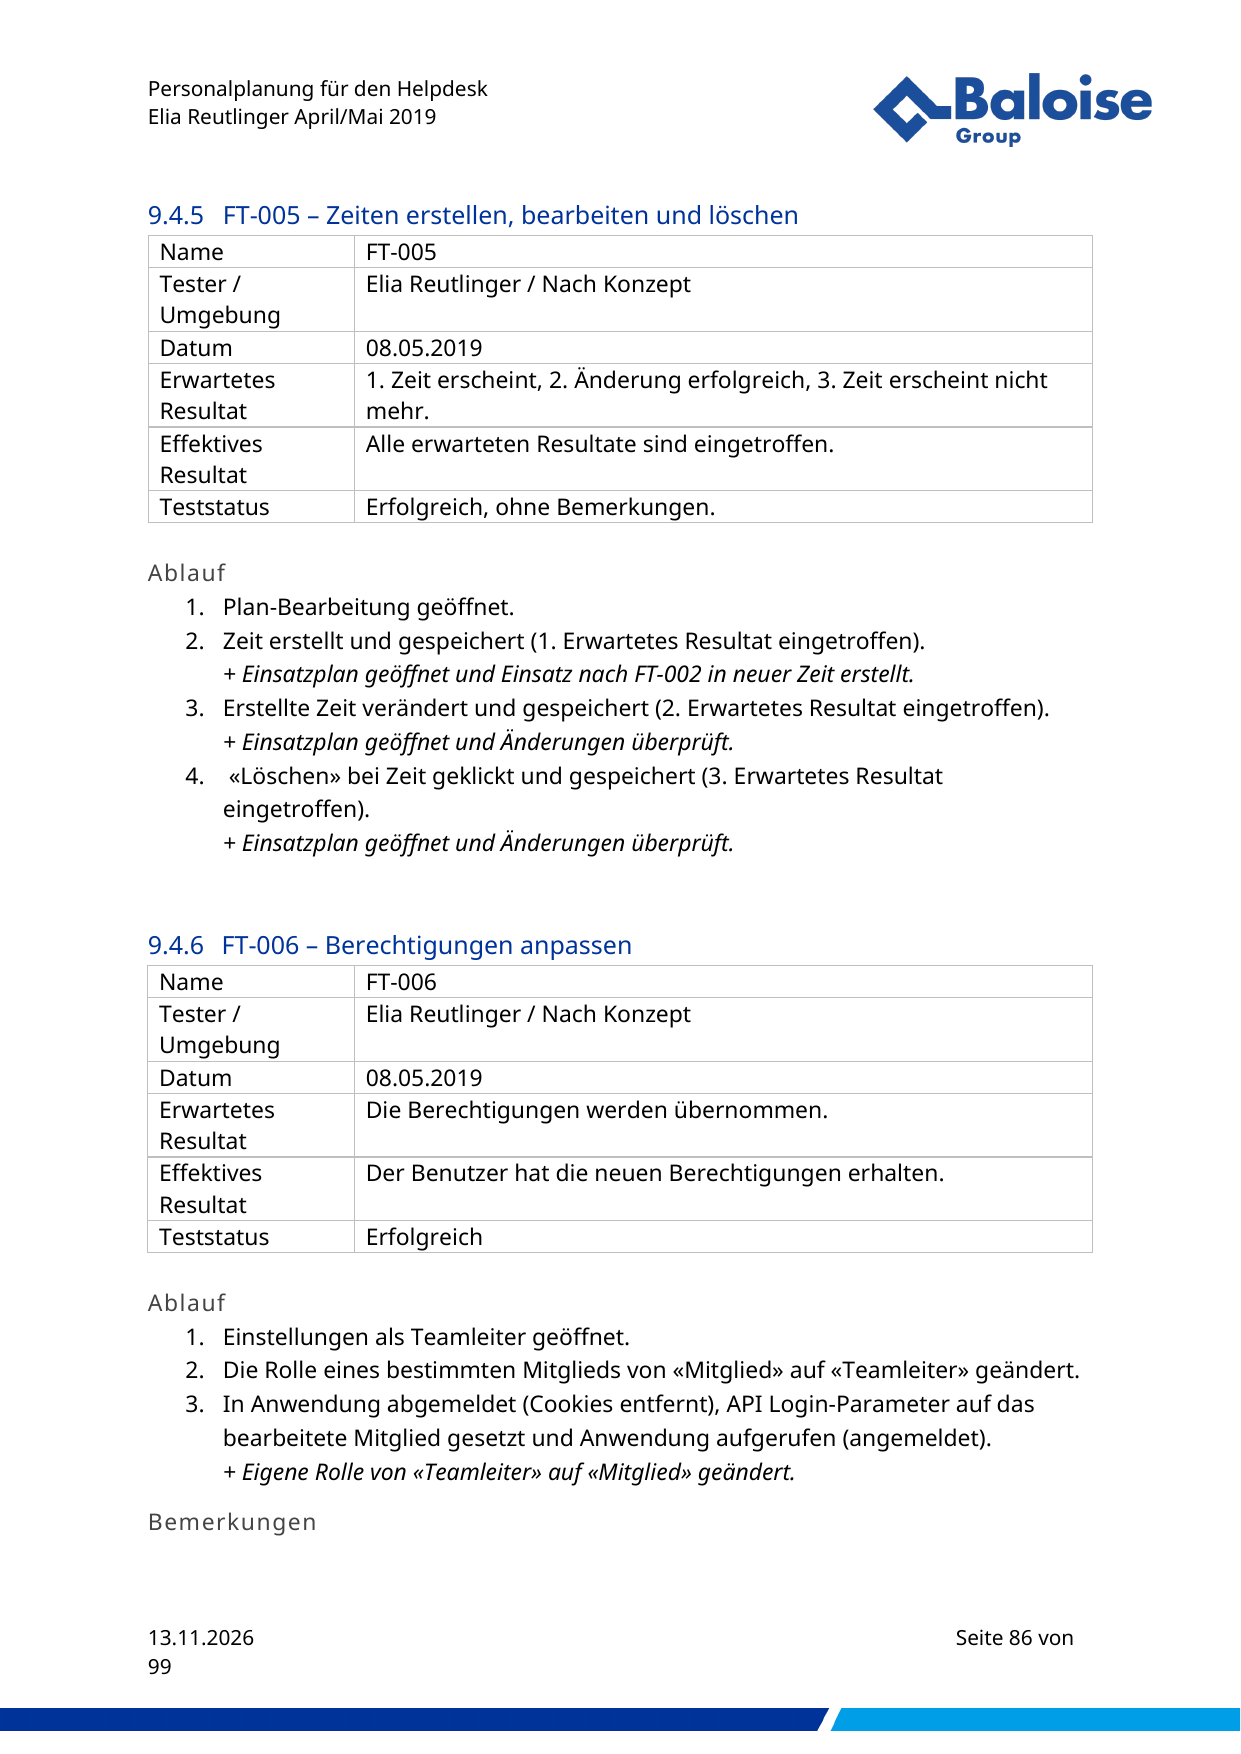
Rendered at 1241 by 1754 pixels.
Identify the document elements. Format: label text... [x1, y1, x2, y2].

table_header Name [148, 966, 354, 997]
table_cell Datum [149, 332, 354, 363]
subtitle Ablauf [148, 557, 1093, 588]
table_cell 08.05.2019 [355, 1062, 1092, 1093]
table_cell Erwartetes Resultat [149, 364, 354, 426]
table_cell Effektives Resultat [148, 1158, 354, 1220]
list Plan-Bearbeitung geöffnet. [185, 591, 1093, 622]
list + Einsatzplan geöffnet und Änderungen überprüft. [223, 726, 1093, 757]
list FT-006 – Berechtigungen anpassen [148, 928, 1093, 962]
table_cell Elia Reutlinger / Nach Konzept [355, 268, 1092, 331]
list Bemerkungen [148, 1506, 1093, 1537]
list «Löschen» bei Zeit geklickt und gespeichert (3. Erwartetes Resultat eingetroffen). [185, 759, 1093, 824]
picture [0, 1708, 1241, 1733]
subtitle FT-005 – Zeiten erstellen, bearbeiten und löschen [148, 198, 1093, 232]
list + Einsatzplan geöffnet und Einsatz nach FT-002 in neuer Zeit erstellt. [223, 658, 1093, 689]
table_cell Die Berechtigungen werden übernommen. [355, 1094, 1092, 1156]
table_cell Erfolgreich, ohne Bemerkungen. [355, 491, 1092, 522]
table_cell Alle erwarteten Resultate sind eingetroffen. [355, 428, 1092, 490]
table_cell Teststatus [149, 491, 354, 522]
list + Einsatzplan geöffnet und Änderungen überprüft. [223, 827, 1093, 858]
table_header FT-006 [355, 966, 1092, 997]
table_cell Teststatus [148, 1221, 354, 1252]
table_cell Erfolgreich [355, 1221, 1092, 1252]
table_cell Erwartetes Resultat [148, 1094, 354, 1156]
table_cell Tester / Umgebung [149, 268, 354, 331]
list Einstellungen als Teamleiter geöffnet. [185, 1321, 1093, 1352]
table_cell Tester / Umgebung [148, 998, 354, 1061]
list Zeit erstellt und gespeichert (1. Erwartetes Resultat eingetroffen). [185, 624, 1093, 656]
table_cell Elia Reutlinger / Nach Konzept [355, 998, 1092, 1061]
table_header Name [149, 236, 354, 267]
list Ablauf [148, 1287, 1093, 1318]
list + Eigene Rolle von «Teamleiter» auf «Mitglied» geändert. [223, 1456, 1093, 1487]
table_cell Der Benutzer hat die neuen Berechtigungen erhalten. [355, 1158, 1092, 1220]
picture [873, 73, 1152, 147]
table_cell 08.05.2019 [355, 332, 1092, 363]
table_header FT-005 [355, 236, 1092, 267]
list Die Rolle eines bestimmten Mitglieds von «Mitglied» auf «Teamleiter» geändert. [185, 1354, 1093, 1386]
table_cell Datum [148, 1062, 354, 1093]
table_cell 1. Zeit erscheint, 2. Änderung erfolgreich, 3. Zeit erscheint nicht mehr. [355, 364, 1092, 426]
list In Anwendung abgemeldet (Cookies entfernt), API Login-Parameter auf das bearbeitete Mitglied gesetzt und Anwendung aufgerufen (angemeldet). [185, 1388, 1093, 1453]
list Erstellte Zeit verändert und gespeichert (2. Erwartetes Resultat eingetroffen). [185, 692, 1093, 723]
table_cell Effektives Resultat [149, 428, 354, 490]
